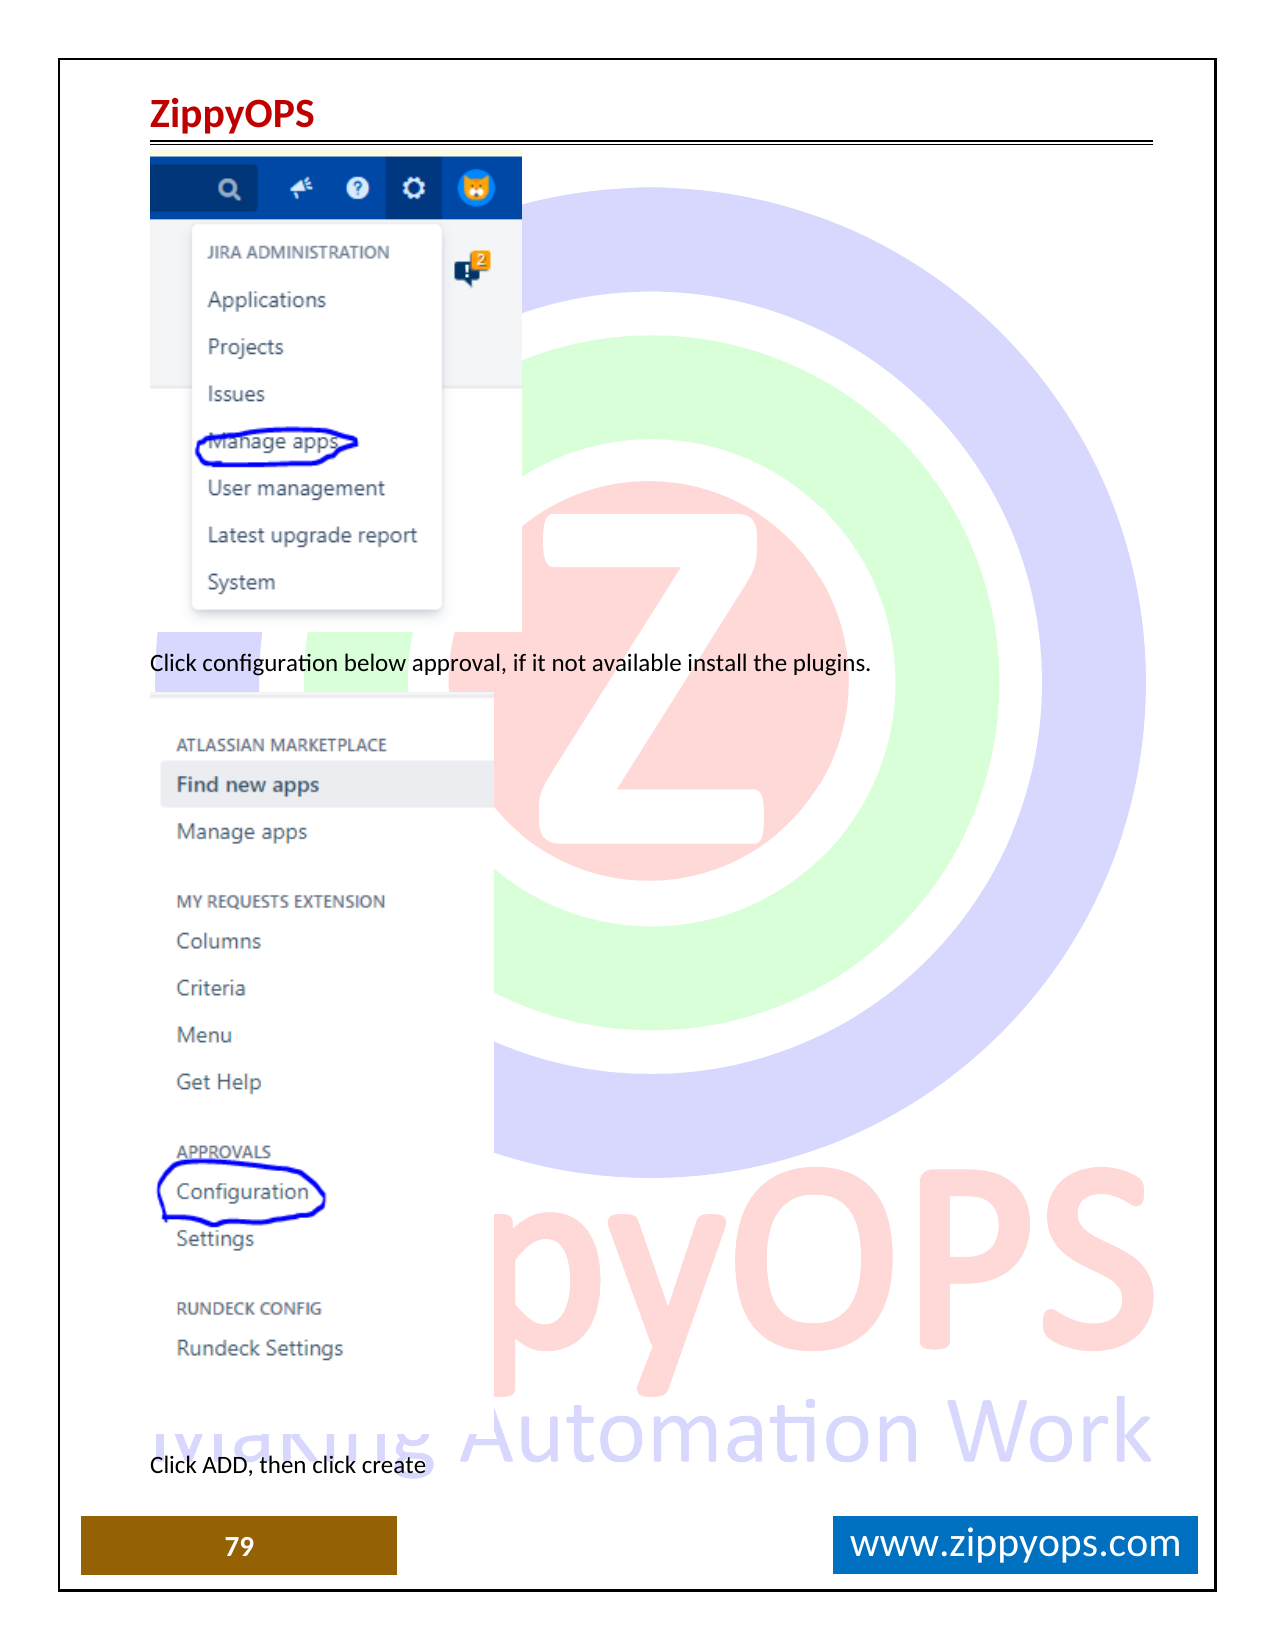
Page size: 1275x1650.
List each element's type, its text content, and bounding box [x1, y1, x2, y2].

text Click configuration below approval, if it not available install the plugins. [150, 647, 1153, 677]
picture [150, 150, 522, 632]
picture [150, 692, 494, 1434]
text Click ADD, then click create [150, 1449, 1153, 1479]
